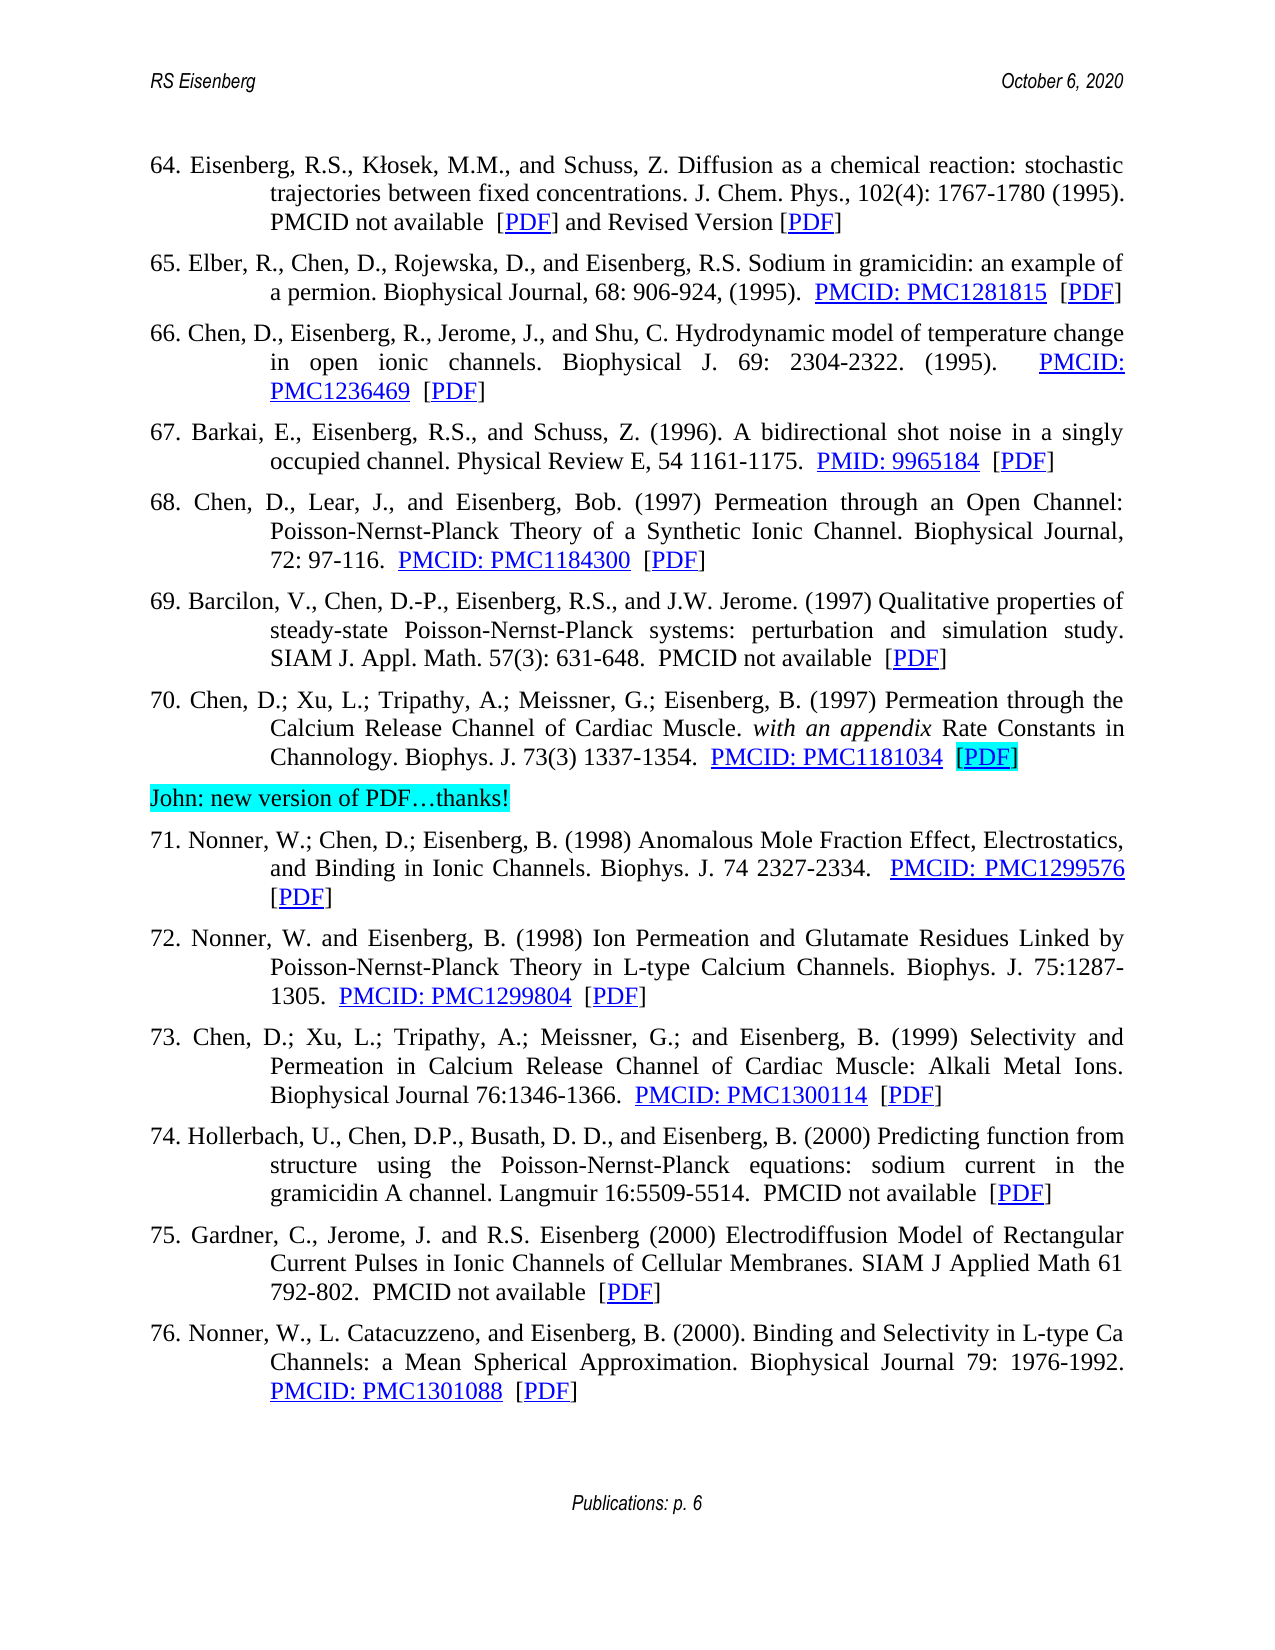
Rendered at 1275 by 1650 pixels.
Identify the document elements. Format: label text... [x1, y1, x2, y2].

text 65. Elber, R., Chen, D., Rojewska, D., and Eisenberg, R.S. Sodium in gramicidin: an example of a permion. Biophysical Journal, 68: 906-924, (1995). PMCID: PMC1281815 [PDF] [150, 248, 1125, 306]
text 70. Chen, D.; Xu, L.; Tripathy, A.; Meissner, G.; Eisenberg, B. (1997) Permeation through the Calcium Release Channel of Cardiac Muscle. with an appendix Rate Constants in Channology. Biophys. J. 73(3) 1337-1354. PMCID: PMC1181034 [PDF] [150, 685, 1125, 771]
text 73. Chen, D.; Xu, L.; Tripathy, A.; Meissner, G.; and Eisenberg, B. (1999) Selectivity and Permeation in Calcium Release Channel of Cardiac Muscle: Alkali Metal Ions. Biophysical Journal 76:1346-1366. PMCID: PMC1300114 [PDF] [150, 1022, 1125, 1108]
text 66. Chen, D., Eisenberg, R., Jerome, J., and Shu, C. Hydrodynamic model of temperature change in open ionic channels. Biophysical J. 69: 2304-2322. (1995). PMCID: PMC1236469 [PDF] [150, 318, 1125, 405]
text 71. Nonner, W.; Chen, D.; Eisenberg, B. (1998) Anomalous Mole Fraction Effect, Electrostatics, and Binding in Ionic Channels. Biophys. J. 74 2327-2334. PMCID: PMC1299576 [PDF] [150, 825, 1125, 911]
text 69. Barcilon, V., Chen, D.-P., Eisenberg, R.S., and J.W. Jerome. (1997) Qualitative properties of steady-state Poisson-Nernst-Planck systems: perturbation and simulation study. SIAM J. Appl. Math. 57(3): 631-648. PMCID not available [PDF] [150, 586, 1125, 672]
text 74. Hollerbach, U., Chen, D.P., Busath, D. D., and Eisenberg, B. (2000) Predicting function from structure using the Poisson-Nernst-Planck equations: sodium current in the gramicidin A channel. Langmuir 16:5509-5514. PMCID not available [PDF] [150, 1121, 1125, 1207]
text 75. Gardner, C., Jerome, J. and R.S. Eisenberg (2000) Electrodiffusion Model of Rectangular Current Pulses in Ionic Channels of Cellular Membranes. SIAM J Applied Math 61 792-802. PMCID not available [PDF] [150, 1220, 1125, 1306]
text 68. Chen, D., Lear, J., and Eisenberg, Bob. (1997) Permeation through an Open Channel: Poisson-Nernst-Planck Theory of a Synthetic Ionic Channel. Biophysical Journal, 72: 97-116. PMCID: PMC1184300 [PDF] [150, 487, 1125, 573]
text 72. Nonner, W. and Eisenberg, B. (1998) Ion Permeation and Glutamate Residues Linked by Poisson-Nernst-Planck Theory in L-type Calcium Channels. Biophys. J. 75:1287-1305. PMCID: PMC1299804 [PDF] [150, 923, 1125, 1010]
text John: new version of PDF…thanks! [150, 783, 1125, 812]
text 67. Barkai, E., Eisenberg, R.S., and Schuss, Z. (1996). A bidirectional shot noise in a singly occupied channel. Physical Review E, 54 1161-1175. PMID: 9965184 [PDF] [150, 417, 1125, 475]
text 64. Eisenberg, R.S., Kłosek, M.M., and Schuss, Z. Diffusion as a chemical reaction: stochastic trajectories between fixed concentrations. J. Chem. Phys., 102(4): 1767-1780 (1995). PMCID not available [PDF] and Revised Version [PDF] [150, 150, 1125, 236]
text 76. Nonner, W., L. Catacuzzeno, and Eisenberg, B. (2000). Binding and Selectivity in L-type Ca Channels: a Mean Spherical Approximation. Biophysical Journal 79: 1976-1992. PMCID: PMC1301088 [PDF] [150, 1318, 1125, 1405]
